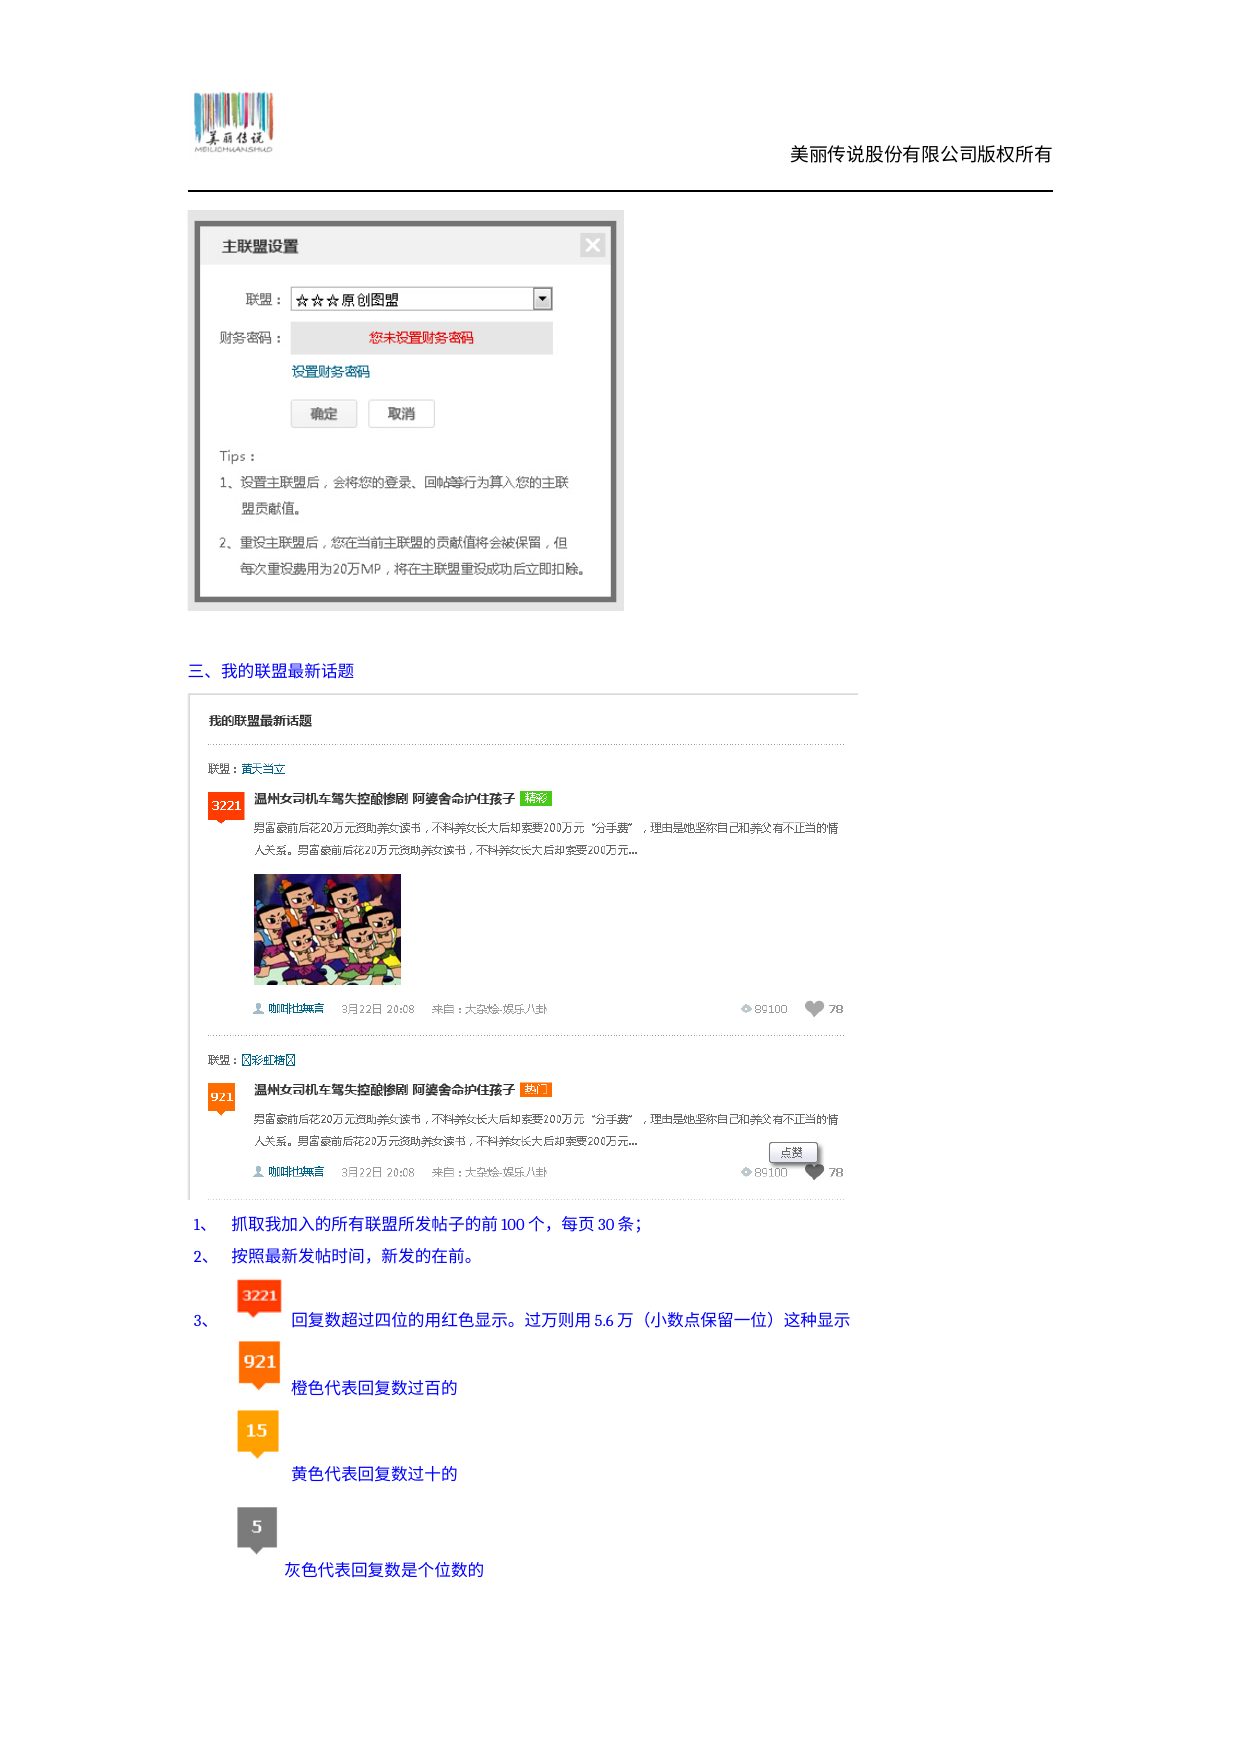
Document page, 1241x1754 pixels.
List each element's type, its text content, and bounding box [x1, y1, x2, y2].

picture [231, 1271, 292, 1322]
picture [187, 88, 282, 161]
list 抓取我加入的所有联盟所发帖子的前100个，每页30条； [194, 1207, 1053, 1239]
list 黄色代表回复数过十的 [231, 1402, 1053, 1499]
text 三、我的联盟最新话题 [187, 654, 1053, 687]
picture [187, 210, 624, 611]
list 灰色代表回复数是个位数的 [231, 1499, 1053, 1597]
list 橙色代表回复数过百的 [231, 1337, 1053, 1402]
picture [231, 1336, 291, 1393]
picture [231, 1499, 284, 1561]
list 按照最新发帖时间，新发的在前。 [194, 1239, 1053, 1272]
picture [231, 1401, 291, 1467]
list 回复数超过四位的用红色显示。过万则用5.6万（小数点保留一位）这种显示 [194, 1272, 1053, 1337]
picture [187, 693, 859, 1200]
